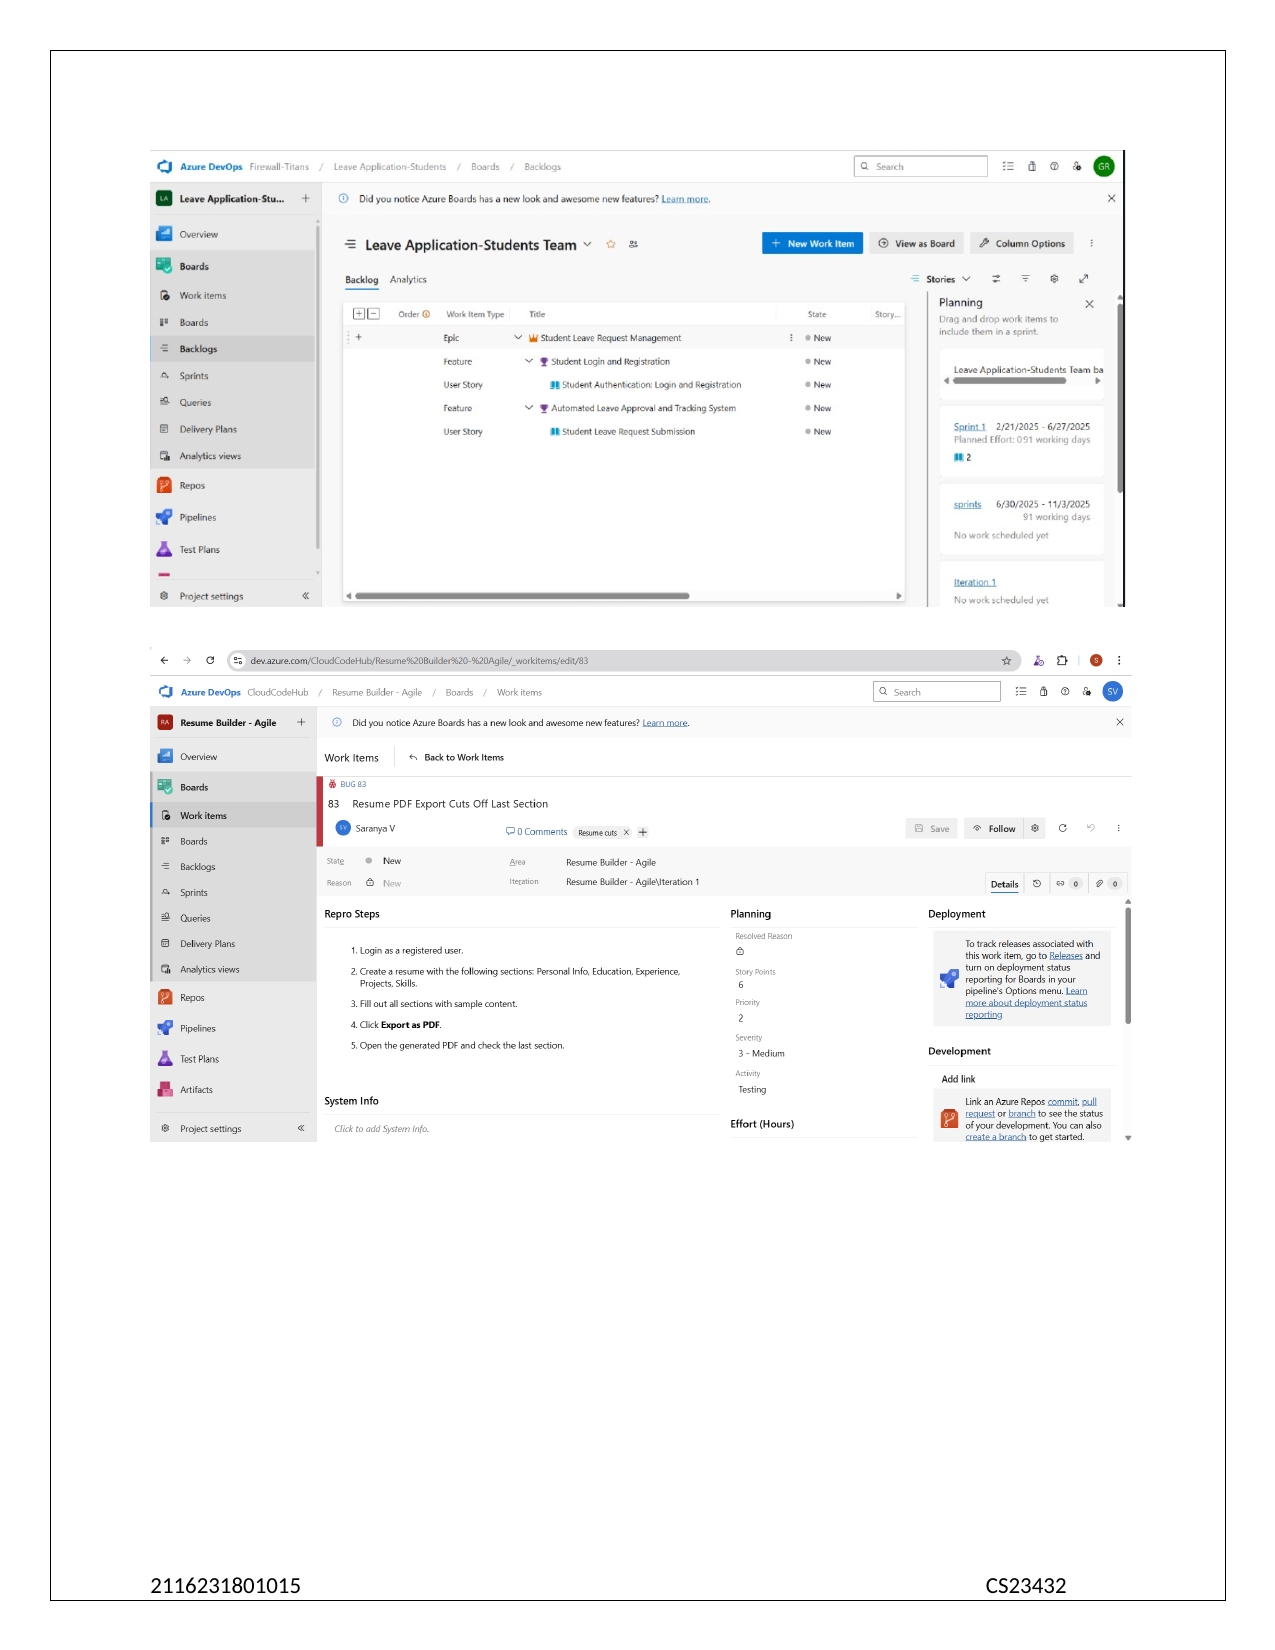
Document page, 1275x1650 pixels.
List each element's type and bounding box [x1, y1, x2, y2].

picture [150, 150, 1126, 607]
picture [150, 647, 1132, 1142]
